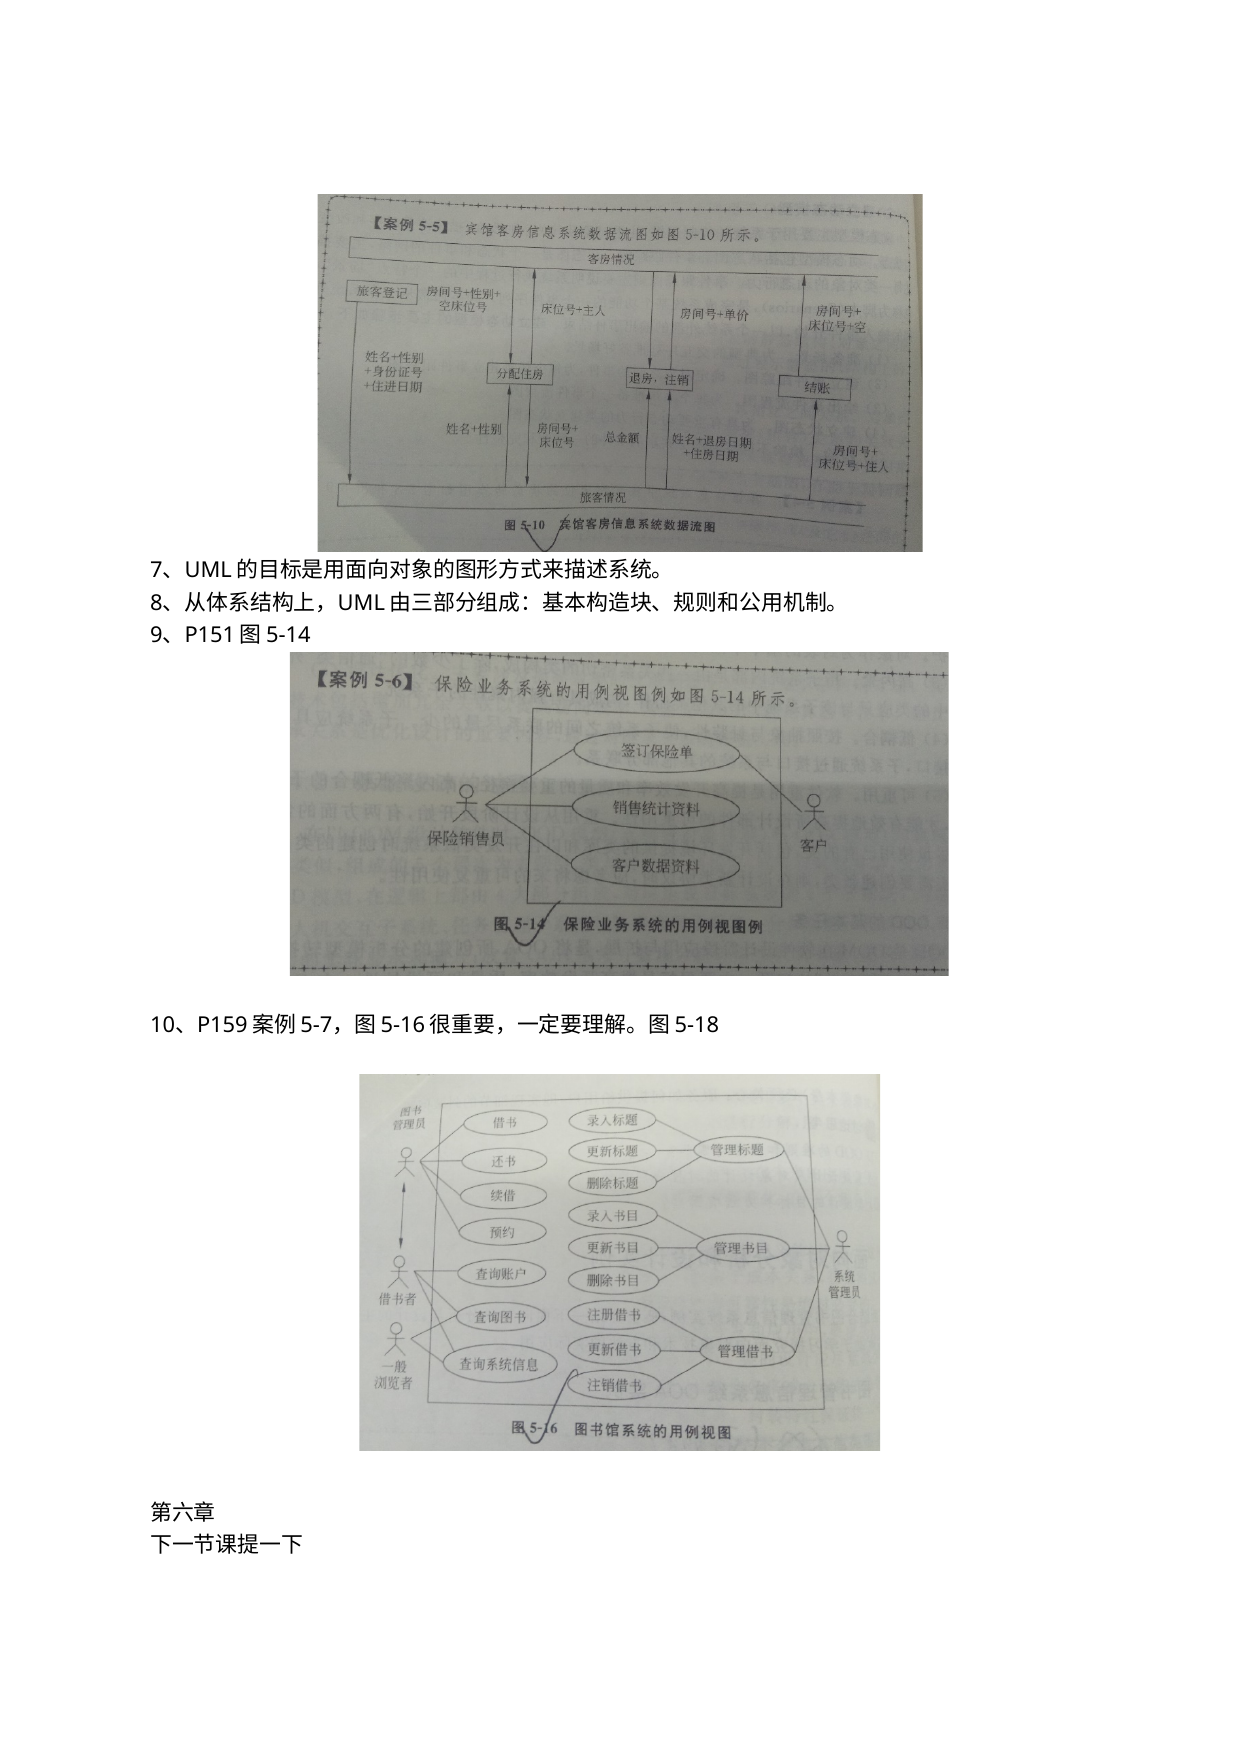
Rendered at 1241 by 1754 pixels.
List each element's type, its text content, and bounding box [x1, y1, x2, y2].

text 下一节课提一下 [150, 1527, 1090, 1559]
text 第六章 [150, 1494, 1090, 1527]
text 7、UML的目标是用面向对象的图形方式来描述系统。 [150, 552, 1090, 584]
picture [317, 194, 923, 552]
text 9、P151图5-14 [150, 617, 1090, 649]
picture [359, 1074, 880, 1451]
text 10、P159案例5-7，图5-16很重要，一定要理解。图5-18 [150, 1007, 1090, 1039]
text 8、从体系结构上，UML由三部分组成：基本构造块、规则和公用机制。 [150, 584, 1090, 617]
picture [289, 652, 949, 976]
